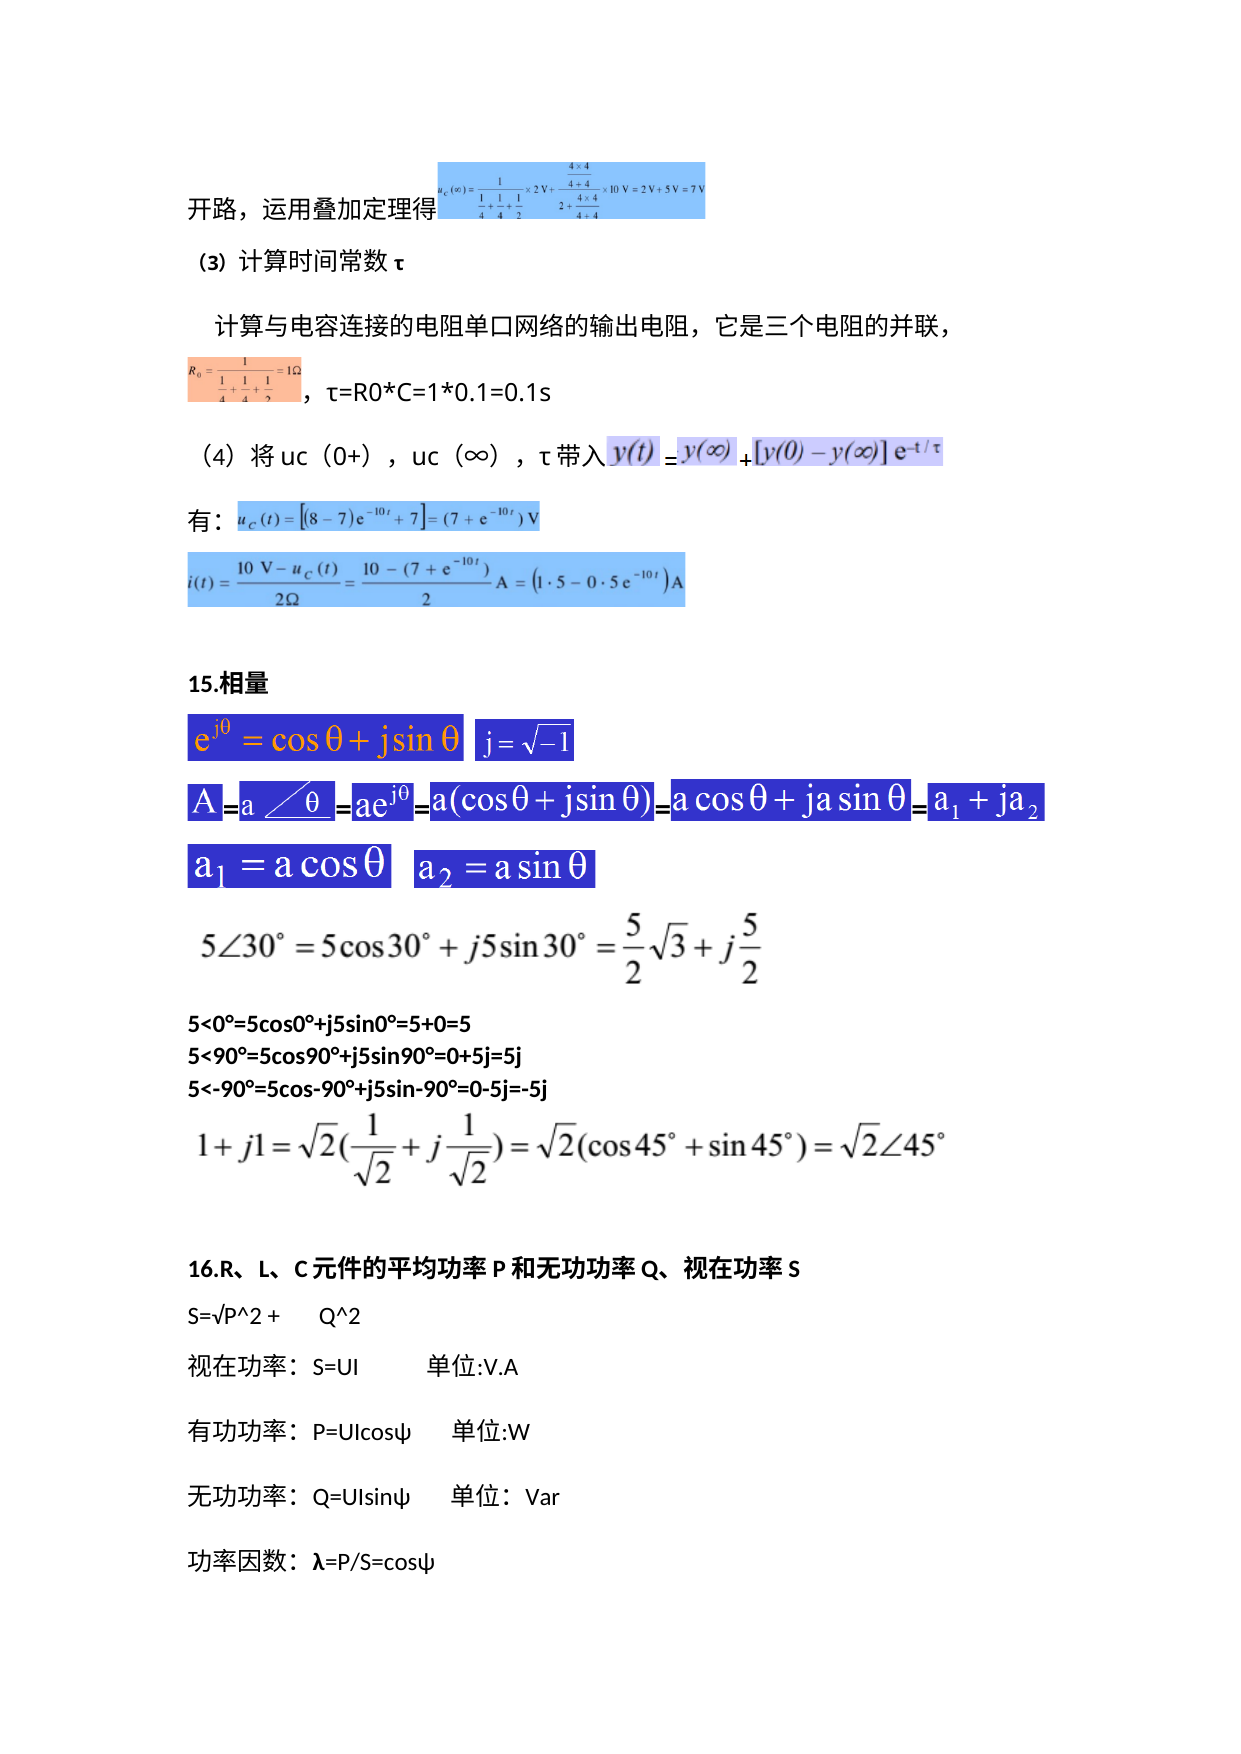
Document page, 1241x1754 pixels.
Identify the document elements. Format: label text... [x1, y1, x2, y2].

picture [187, 909, 784, 995]
text 无功功率：Q=UIsinψ 单位：Var [187, 1462, 1053, 1527]
picture [187, 844, 392, 888]
picture [414, 850, 596, 888]
picture [187, 552, 686, 607]
picture [187, 784, 223, 821]
text 功率因数：λ=P/S=cosψ [187, 1527, 1053, 1592]
picture [187, 357, 302, 402]
picture [437, 162, 706, 219]
picture [351, 783, 414, 821]
picture [605, 436, 944, 466]
picture [670, 779, 912, 821]
list 相量 [187, 649, 1053, 714]
list 计算时间常数τ [187, 227, 1053, 292]
picture [430, 782, 655, 821]
text 5<0°=5cos0°+j5sin0°=5+0=5 [187, 1007, 1053, 1039]
picture [237, 501, 540, 531]
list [187, 162, 1053, 227]
picture [187, 714, 464, 761]
picture [239, 781, 336, 821]
text S=√P^2 + Q^2 [187, 1299, 1053, 1332]
picture [187, 1104, 955, 1190]
picture [927, 783, 1045, 821]
text 视在功率：S=UI 单位:V.A [187, 1332, 1053, 1397]
picture [475, 719, 574, 761]
list 有： [187, 487, 1053, 552]
text 有功功率：P=UIcosψ 单位:W [187, 1397, 1053, 1462]
text 5<-90°=5cos-90°+j5sin-90°=0-5j=-5j [187, 1072, 1053, 1104]
text 5<90°=5cos90°+j5sin90°=0+5j=5j [187, 1039, 1053, 1072]
list 将uc（0+），uc（∞），τ带入 [187, 422, 1053, 487]
list R、L、C元件的平均功率P和无功功率Q、视在功率S [187, 1234, 1053, 1299]
list 计算与电容连接的电阻单口网络的输出电阻，它是三个电阻的并联，，τ=R0*C=1*0.1=0.1s [187, 292, 1053, 422]
